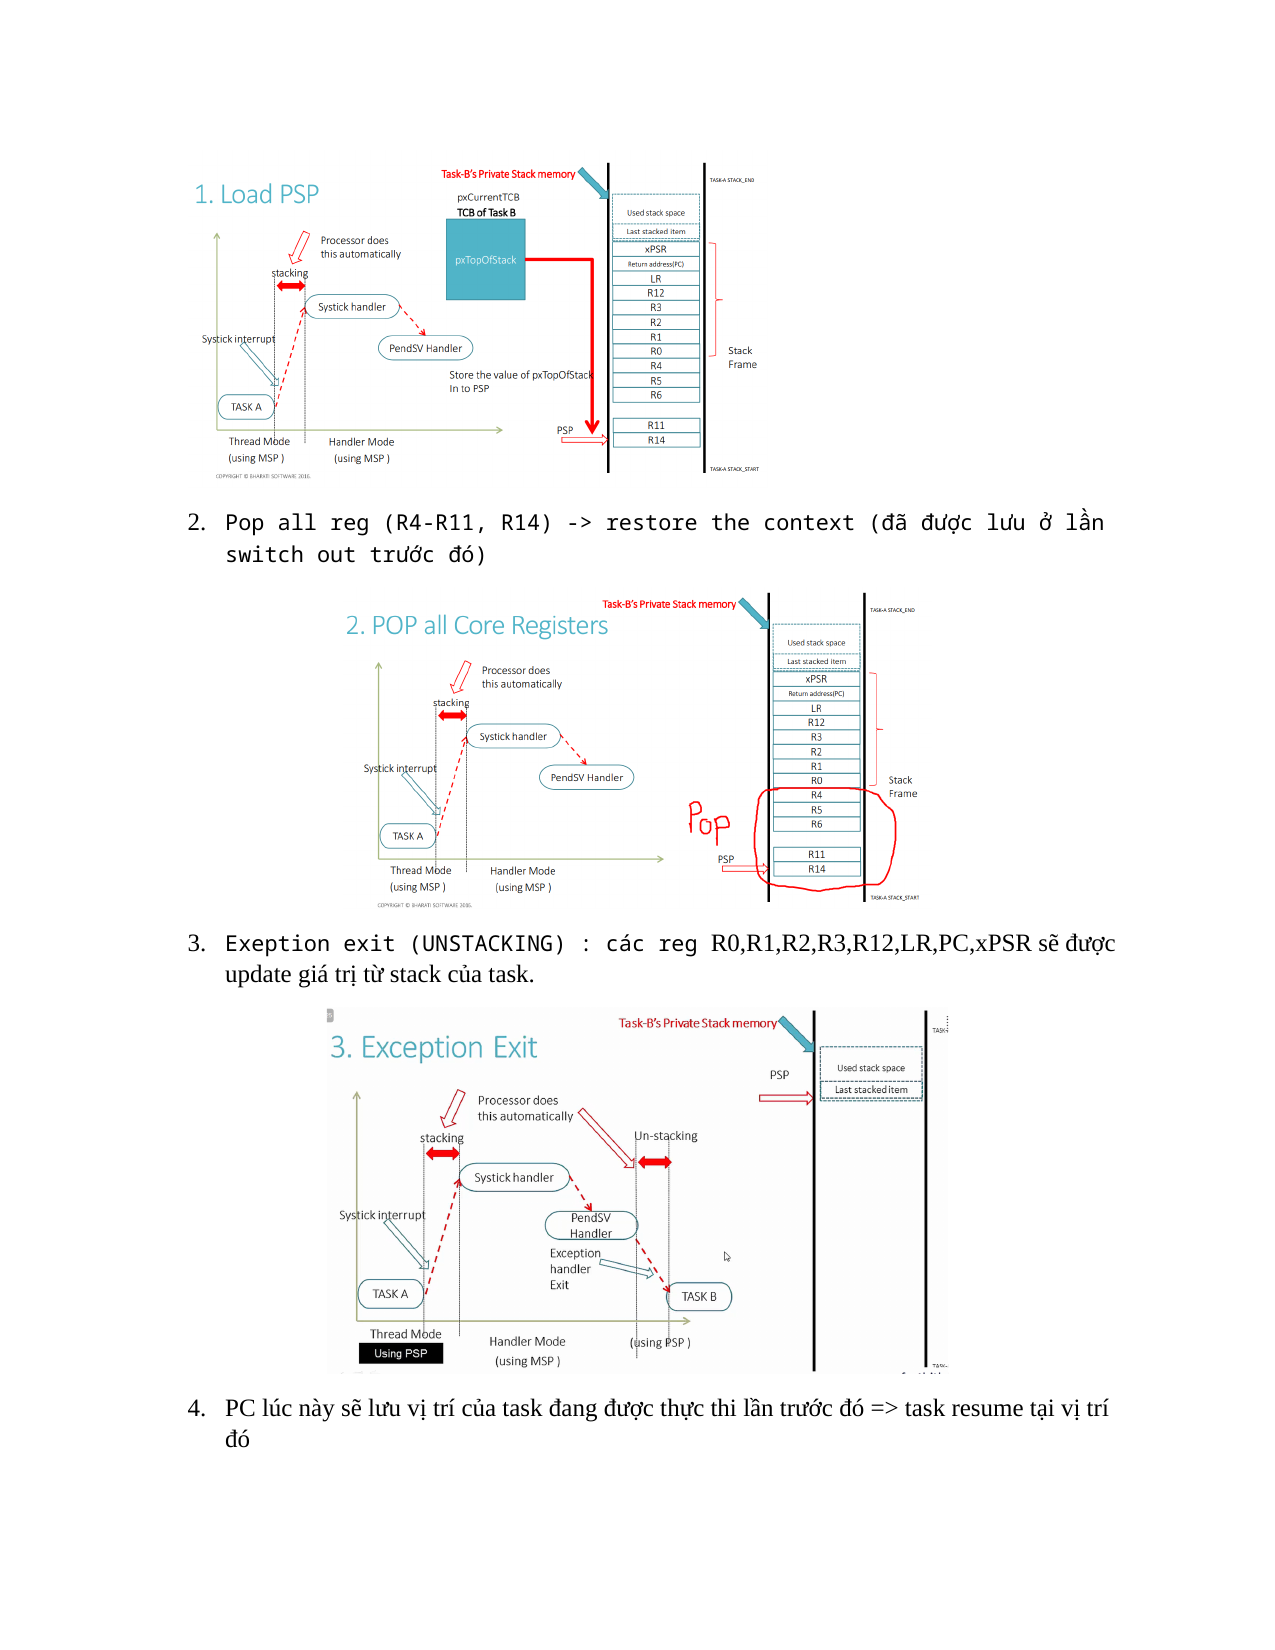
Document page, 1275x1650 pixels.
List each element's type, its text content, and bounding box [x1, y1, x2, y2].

picture [342, 587, 933, 909]
picture [326, 1007, 949, 1374]
picture [187, 150, 768, 488]
list Exeption exit (UNSTACKING) : các reg R0,R1,R2,R3,R12,LR,PC,xPSR sẽ được update giá trị từ stack của task. [187, 927, 1125, 988]
list PC lúc này sẽ lưu vị trí của task đang được thực thi lần trước đó => task resume tại vị trí đó [187, 1393, 1125, 1453]
list Pop all reg (R4-R11, R14) -> restore the context (đã được lưu ở lần switch out trước đó) [187, 507, 1125, 568]
